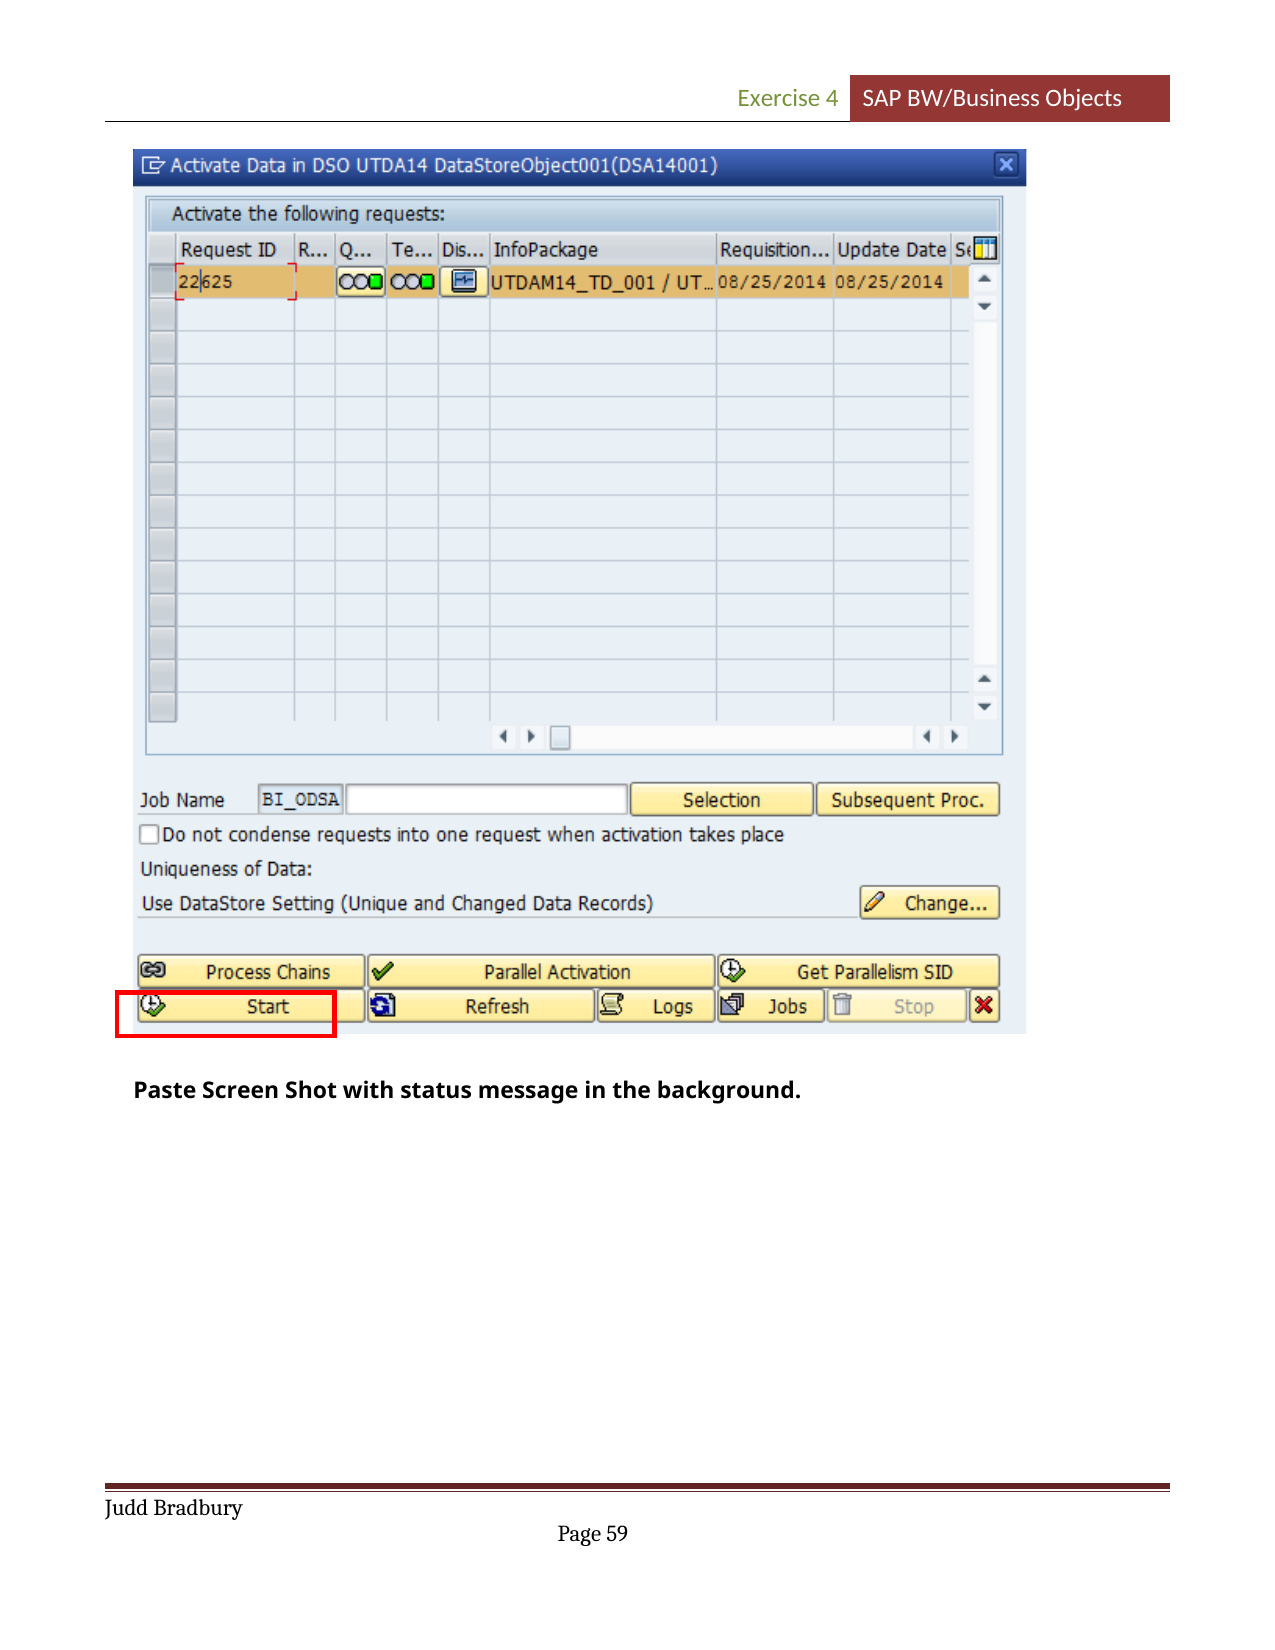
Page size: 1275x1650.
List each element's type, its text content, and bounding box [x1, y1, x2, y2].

list Paste Screen Shot with status message in the background. [133, 1074, 1170, 1105]
picture [133, 995, 332, 1034]
picture [133, 149, 1027, 1034]
